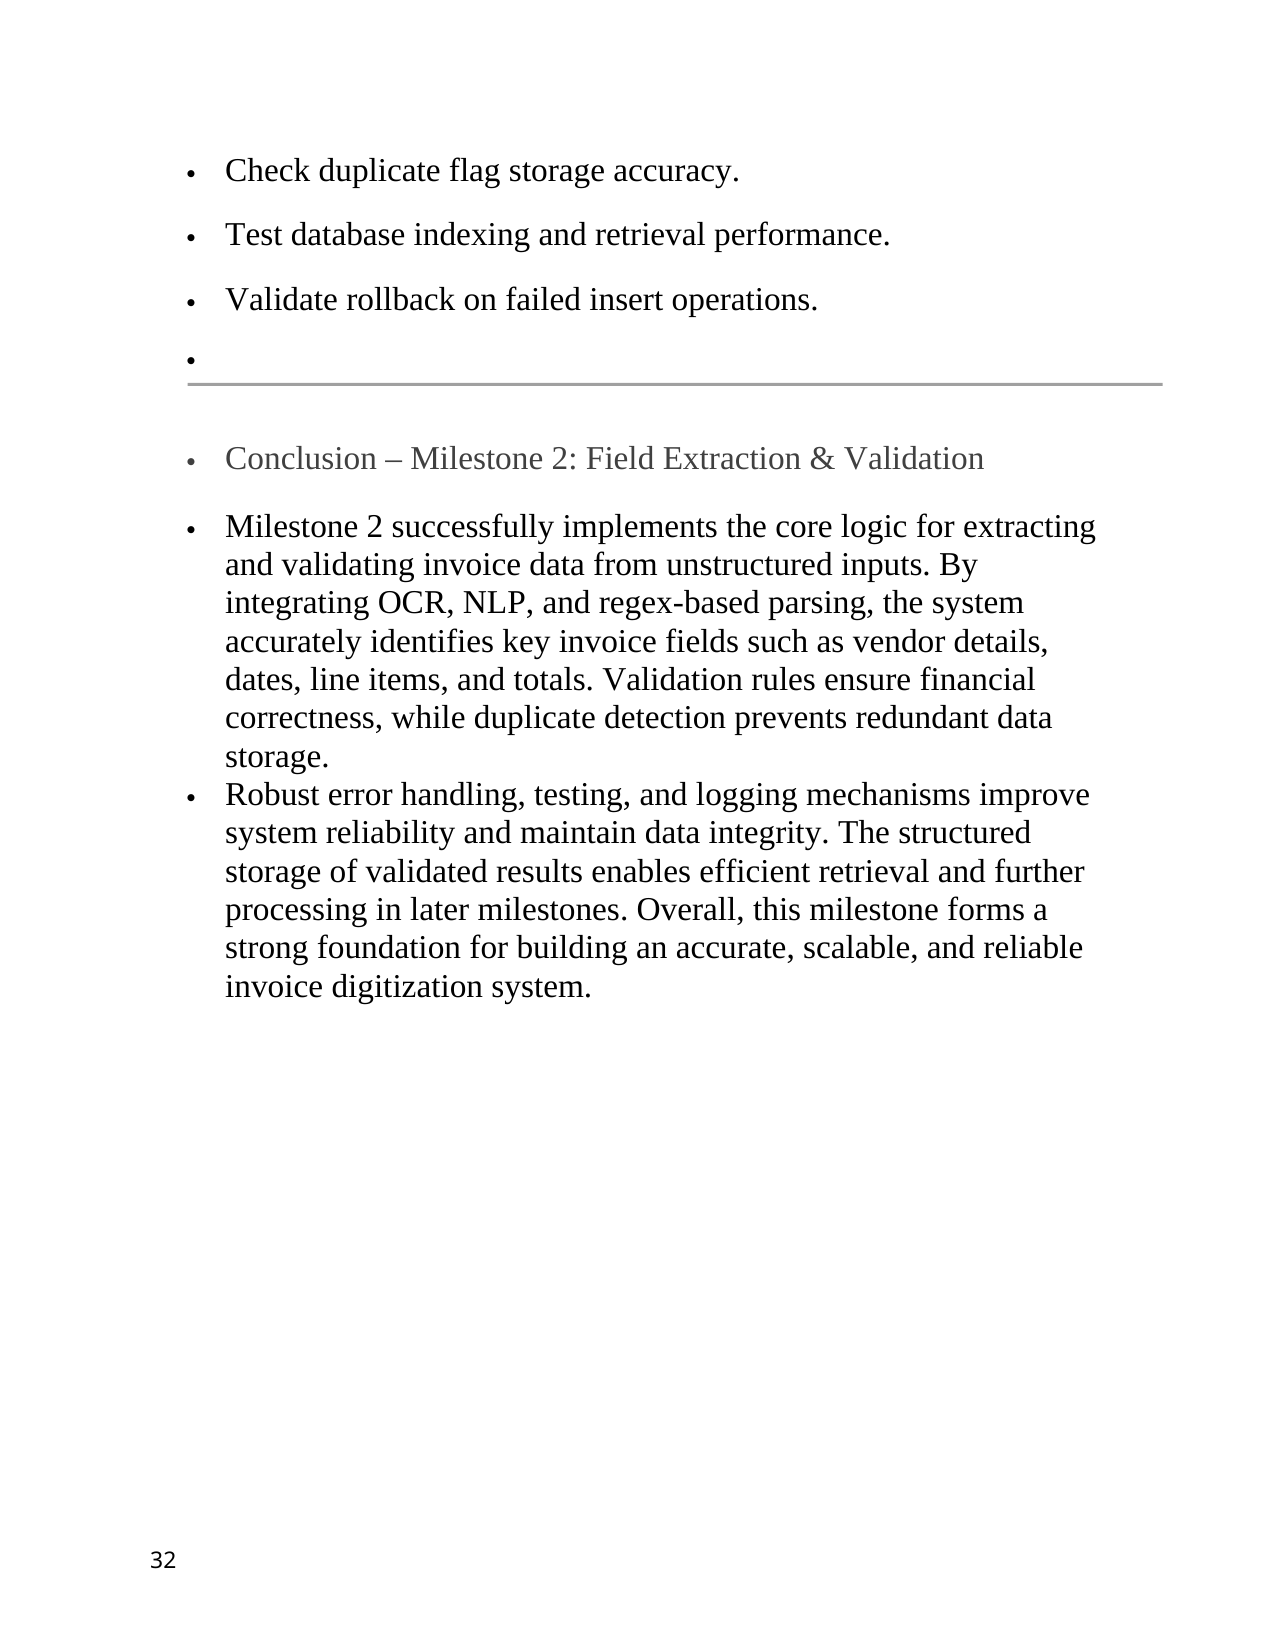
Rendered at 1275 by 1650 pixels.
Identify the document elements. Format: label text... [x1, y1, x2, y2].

subtitle Conclusion – Milestone 2: Field Extraction & Validation [187, 438, 1125, 477]
list Robust error handling, testing, and logging mechanisms improve system reliability and maintain data integrity. The structured storage of validated results enables efficient retrieval and further processing in later milestones. Overall, this milestone forms a strong foundation for building an accurate, scalable, and reliable invoice digitization system. [187, 803, 1125, 1033]
list Test database indexing and retrieval performance. [187, 214, 1125, 253]
list Validate rollback on failed insert operations. [187, 279, 1125, 317]
list Check duplicate flag storage accuracy. [187, 150, 1125, 188]
list Milestone 2 successfully implements the core logic for extracting and validating invoice data from unstructured inputs. By integrating OCR, NLP, and regex-based parsing, the system accurately identifies key invoice fields such as vendor details, dates, line items, and totals. Validation rules ensure financial correctness, while duplicate detection prevents redundant data storage. [187, 506, 1125, 774]
